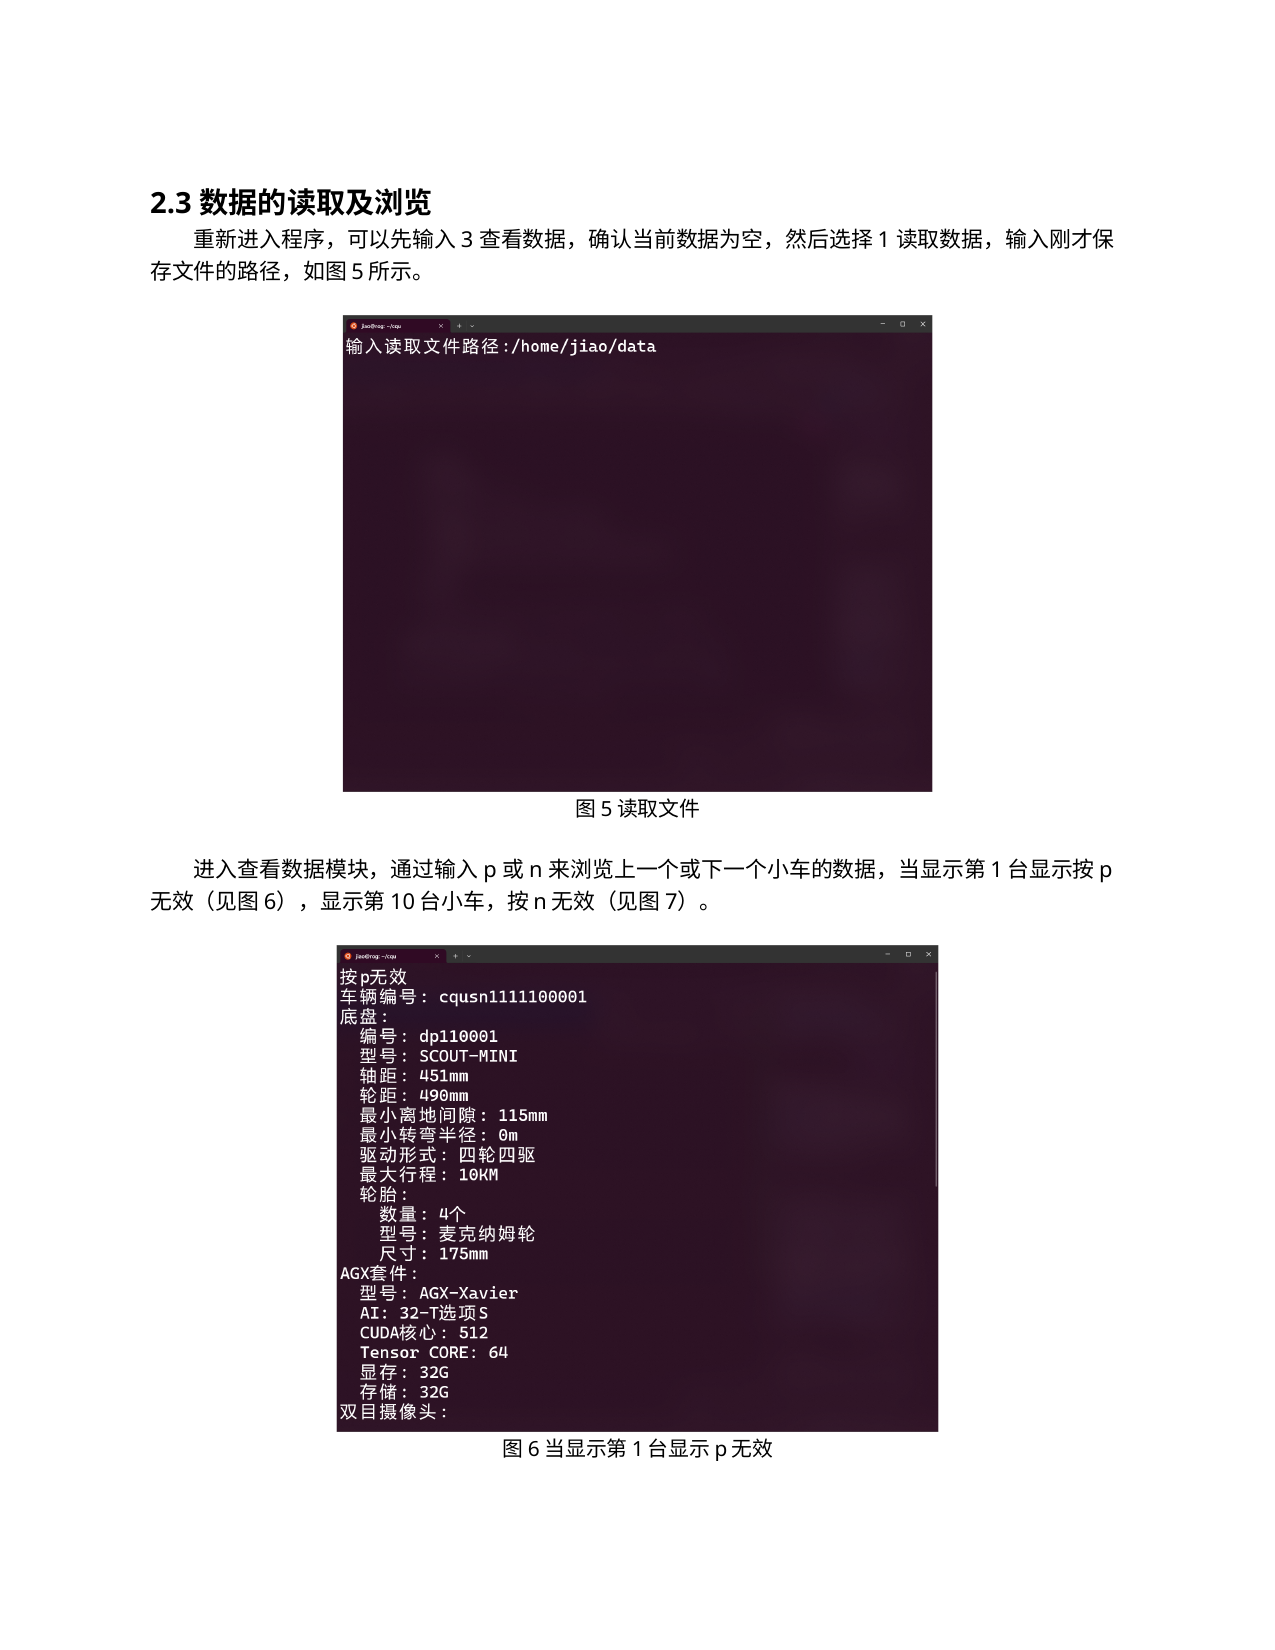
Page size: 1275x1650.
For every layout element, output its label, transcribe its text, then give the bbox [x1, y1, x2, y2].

text 进入查看数据模块，通过输入 p 或 n 来浏览上一个或下一个小车的数据，当显示第1台显示按p无效（见图6），显示第10台小车，按n无效（见图7）。 [150, 852, 1125, 916]
text 2.3 数据的读取及浏览 [150, 180, 1125, 222]
text 重新进入程序，可以先输入3 查看数据，确认当前数据为空，然后选择 1 读取数据，输入刚才保存文件的路径，如图5所示。 [150, 222, 1125, 286]
text 图 5 读取文件 [150, 792, 1125, 822]
text 图 6 当显示第1台显示p无效 [150, 1432, 1125, 1462]
picture [342, 315, 933, 792]
picture [336, 945, 939, 1432]
